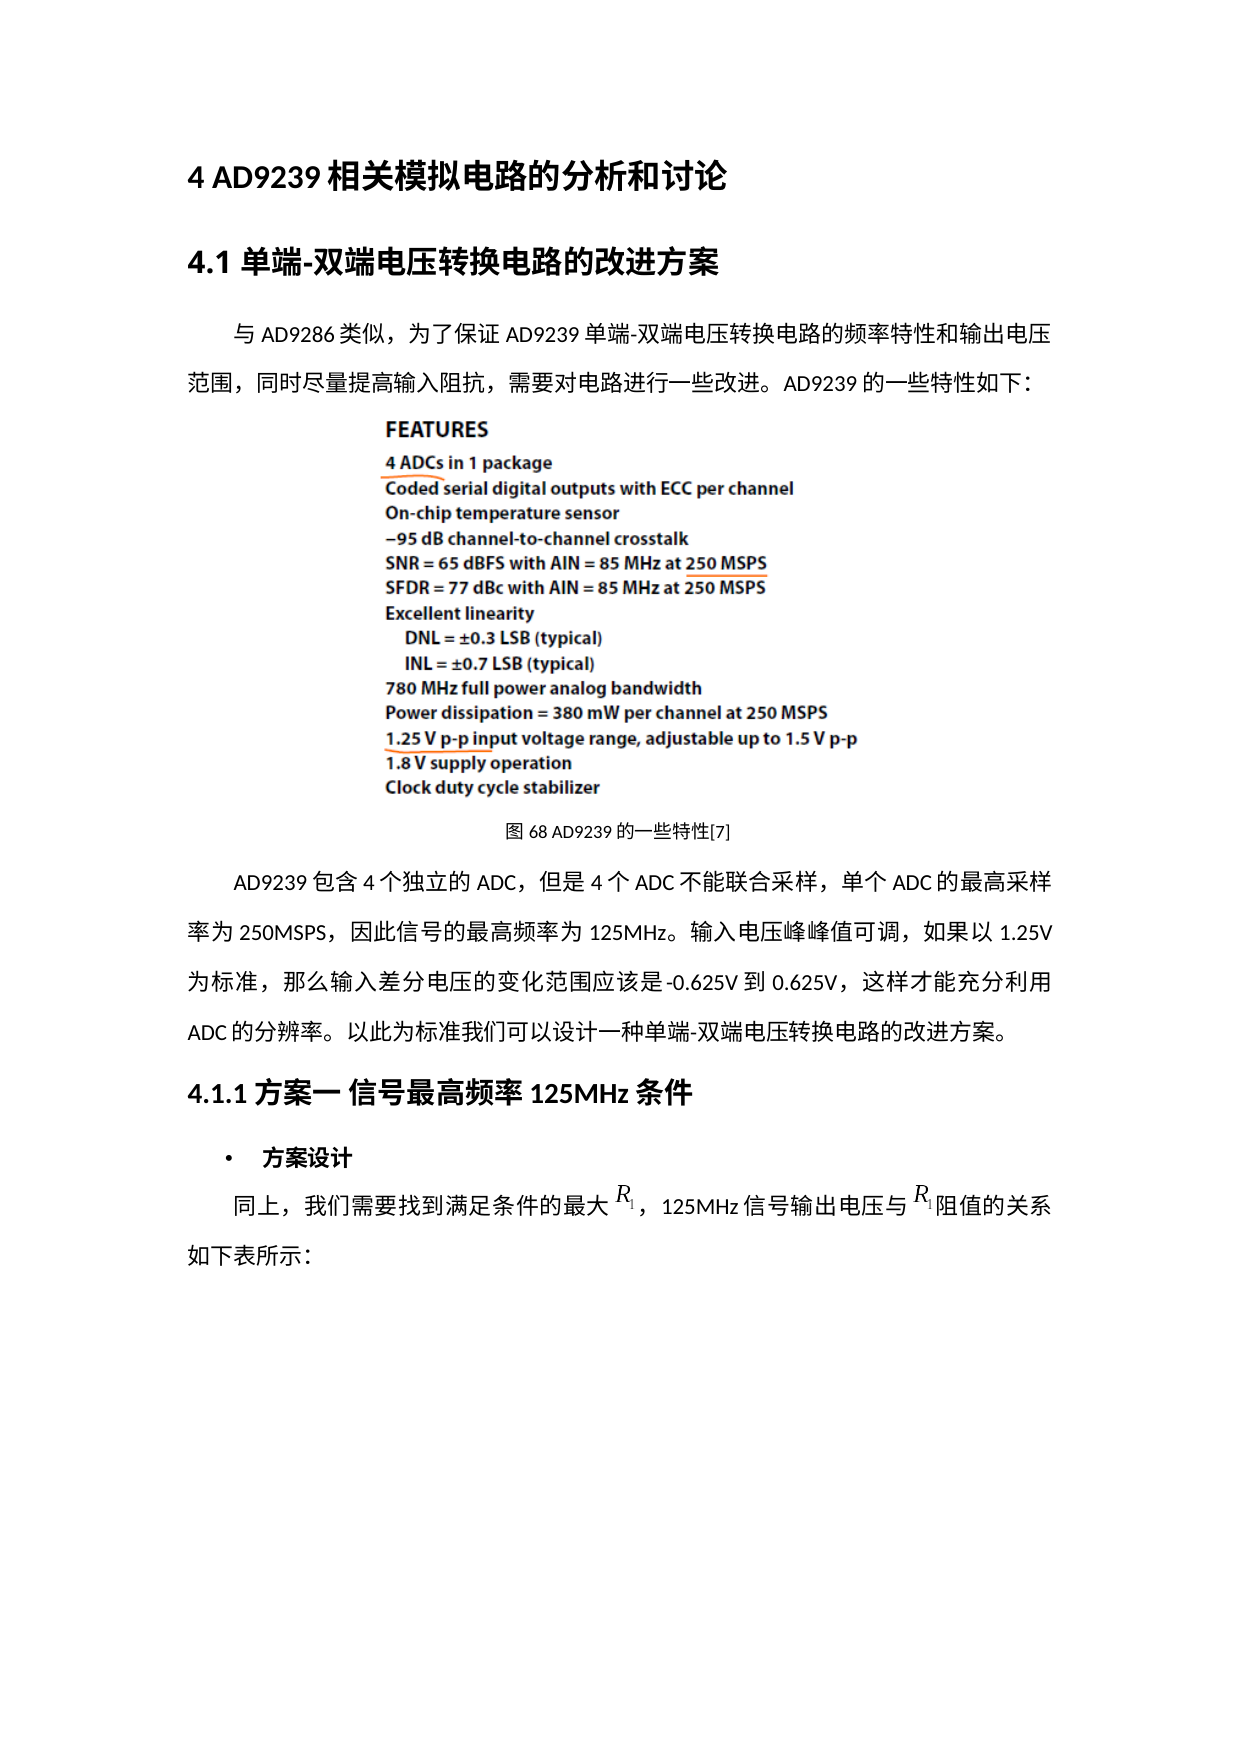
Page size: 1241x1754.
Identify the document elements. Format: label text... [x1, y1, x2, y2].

text AD9239包含4个独立的ADC，但是4个ADC不能联合采样，单个ADC的最高采样率为250MSPS，因此信号的最高频率为125MHz。输入电压峰峰值可调，如果以1.25V为标准，那么输入差分电压的变化范围应该是-0.625V到0.625V，这样才能充分利用ADC的分辨率。以此为标准我们可以设计一种单端-双端电压转换电路的改进方案。 [187, 864, 1053, 1047]
text 与AD9286类似，为了保证AD9239单端-双端电压转换电路的频率特性和输出电压范围，同时尽量提高输入阻抗，需要对电路进行一些改进。AD9239的一些特性如下： [187, 315, 1053, 398]
text 图 68 AD9239的一些特性[7] [187, 816, 1053, 843]
subtitle 4.1 单端-双端电压转换电路的改进方案 [187, 237, 1053, 282]
picture [371, 415, 870, 800]
subtitle 方案设计 [225, 1139, 1053, 1173]
text 同上，我们需要找到满足条件的最大，125MHz信号输出电压与阻值的关系如下表所示： [187, 1177, 1053, 1271]
subtitle 4 AD9239相关模拟电路的分析和讨论 [187, 150, 1053, 198]
subtitle 4.1.1 方案一 信号最高频率125MHz条件 [187, 1070, 1053, 1112]
